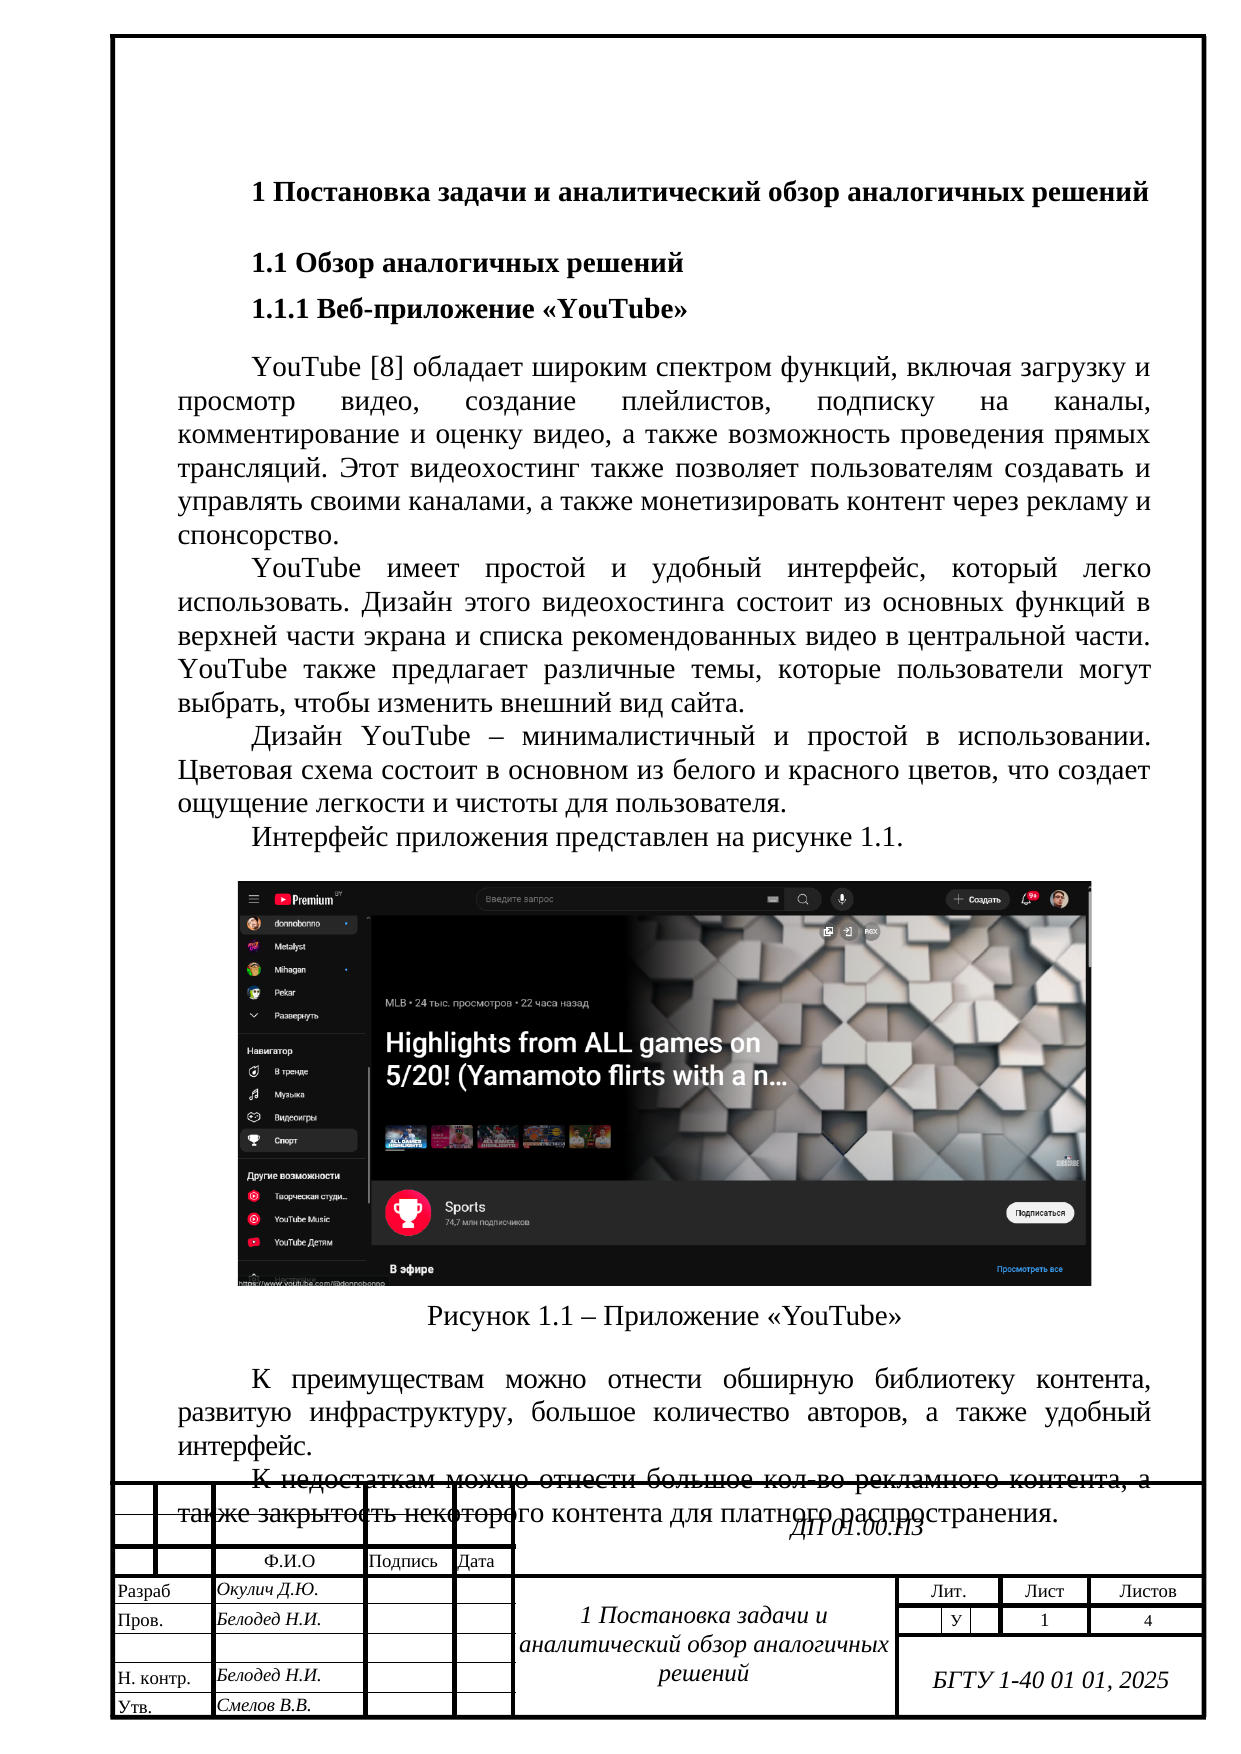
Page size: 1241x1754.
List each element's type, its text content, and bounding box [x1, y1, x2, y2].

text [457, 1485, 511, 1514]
text Обзор аналогичных решений [251, 245, 1152, 278]
picture [237, 881, 1092, 1286]
text Дизайн YouTube – минималистичный и простой в использовании. Цветовая схема состоит в основном из белого и красного цветов, что создает ощущение легкости и чистоты для пользователя. [177, 718, 1152, 819]
text Веб-приложение «YouTube» [251, 291, 1152, 324]
text Постановка задачи и аналитический обзор аналогичных решений [177, 174, 1152, 207]
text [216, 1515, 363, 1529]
text Интерфейс приложения представлен на рисунке 1.1. [177, 819, 1152, 852]
text YouTube [8] обладает широким спектром функций, включая загрузку и просмотр видео, создание плейлистов, подписку на каналы, комментирование и оценку видео, а также возможность проведения прямых трансляций. Этот видеохостинг также позволяет пользователям создавать и управлять своими каналами, а также монетизировать контент через рекламу и спонсорство. [177, 349, 1152, 551]
text К недостаткам можно отнести большое кол-во рекламного контента, а также закрытость некоторого контента для платного распространения. [177, 1462, 1152, 1481]
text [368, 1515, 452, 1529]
text YouTube имеет простой и удобный интерфейс, который легко использовать. Дизайн этого видеохостинга состоит из основных функций в верхней части экрана и списка рекомендованных видео в центральной части. YouTube также предлагает различные темы, которые пользователи могут выбрать, чтобы изменить внешний вид сайта. [177, 551, 1152, 718]
text К недостаткам можно отнести большое кол-во рекламного контента, а также закрытость некоторого контента для платного распространения. [515, 1485, 1152, 1529]
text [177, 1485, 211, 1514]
text Рисунок 1.1 – Приложение «YouTube» [177, 1298, 1152, 1332]
text К преимуществам можно отнести обширную библиотеку контента, развитую инфраструктуру, большое количество авторов, а также удобный интерфейс. [177, 1361, 1152, 1462]
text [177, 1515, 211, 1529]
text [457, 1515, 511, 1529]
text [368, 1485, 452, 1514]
